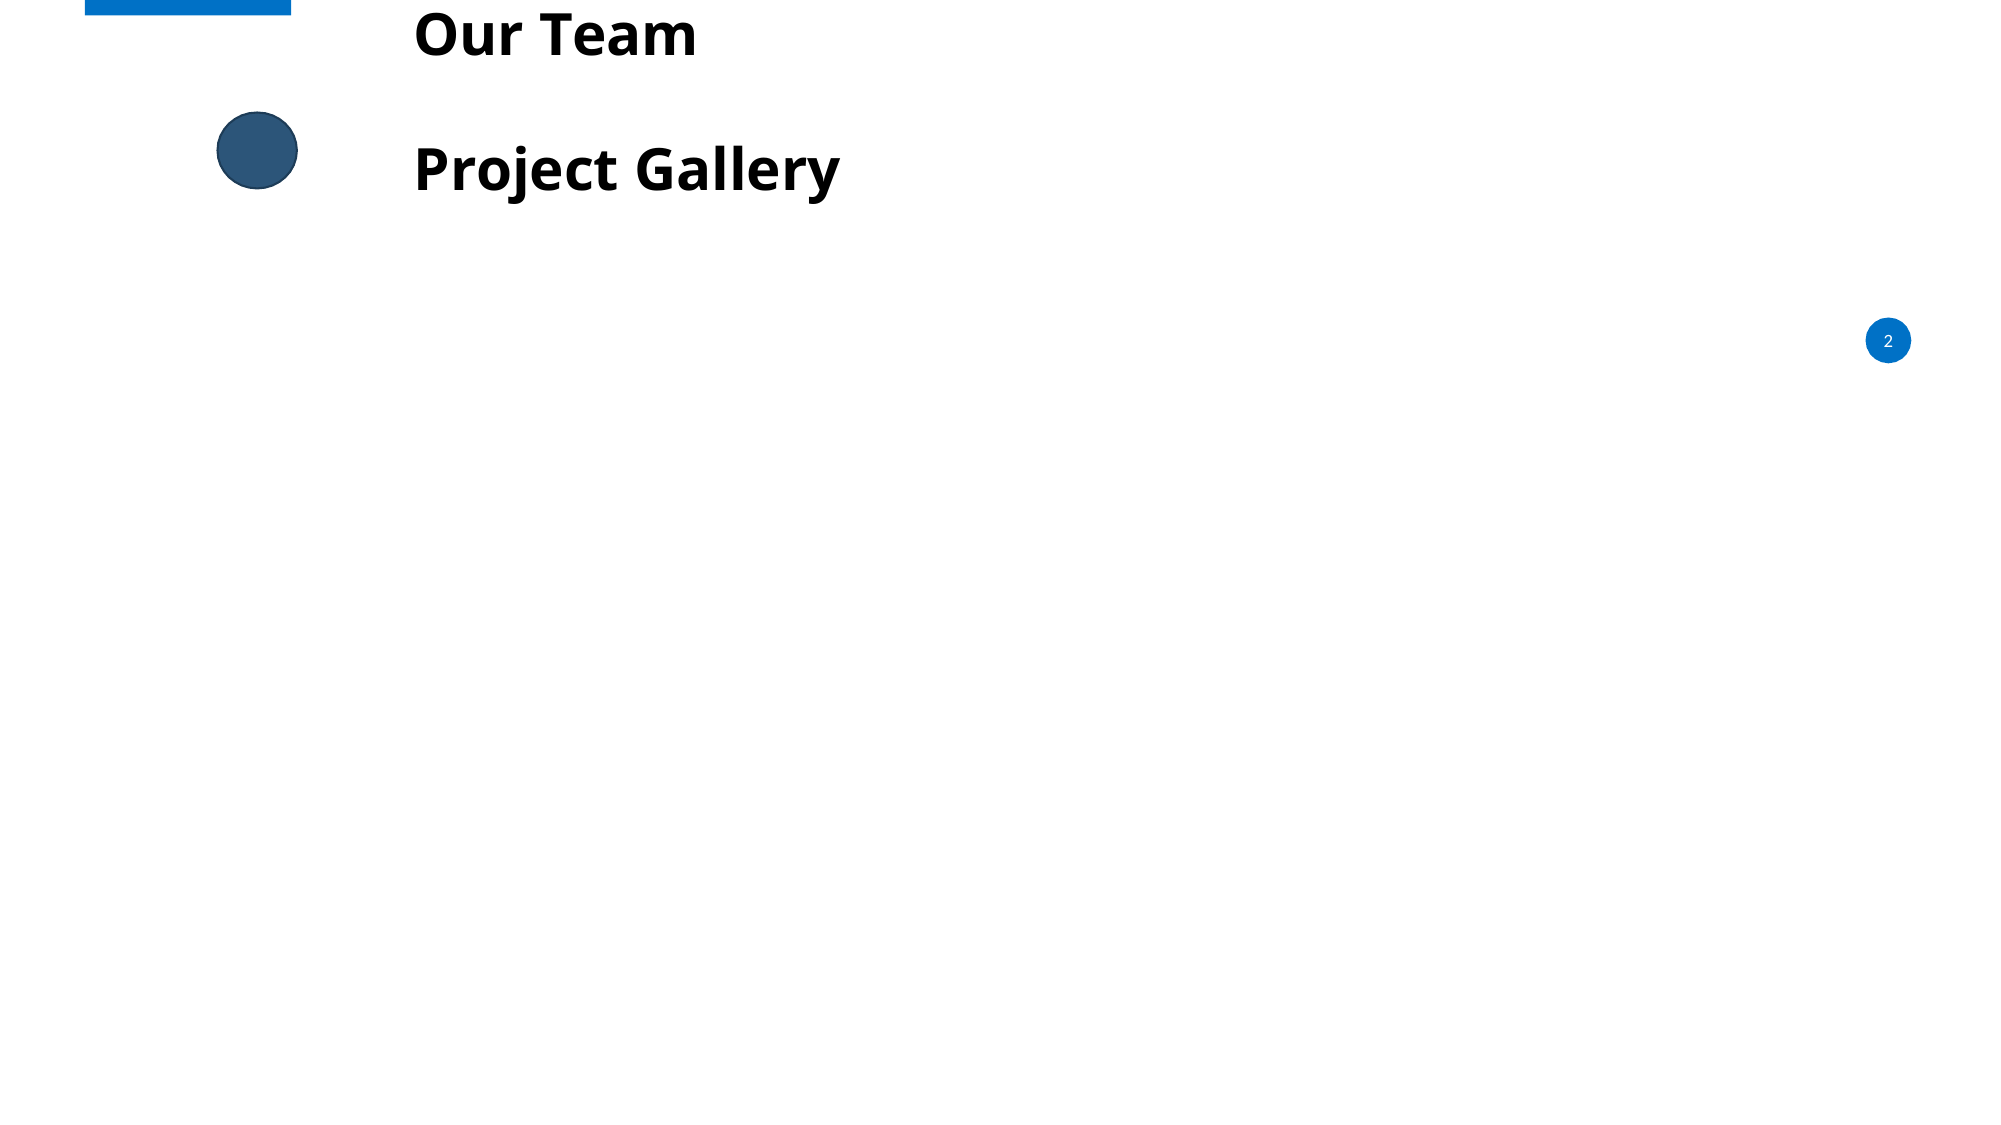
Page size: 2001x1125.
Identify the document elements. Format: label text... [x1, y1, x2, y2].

text Our Team [413, 6, 2000, 68]
text Project Gallery [413, 128, 2000, 208]
